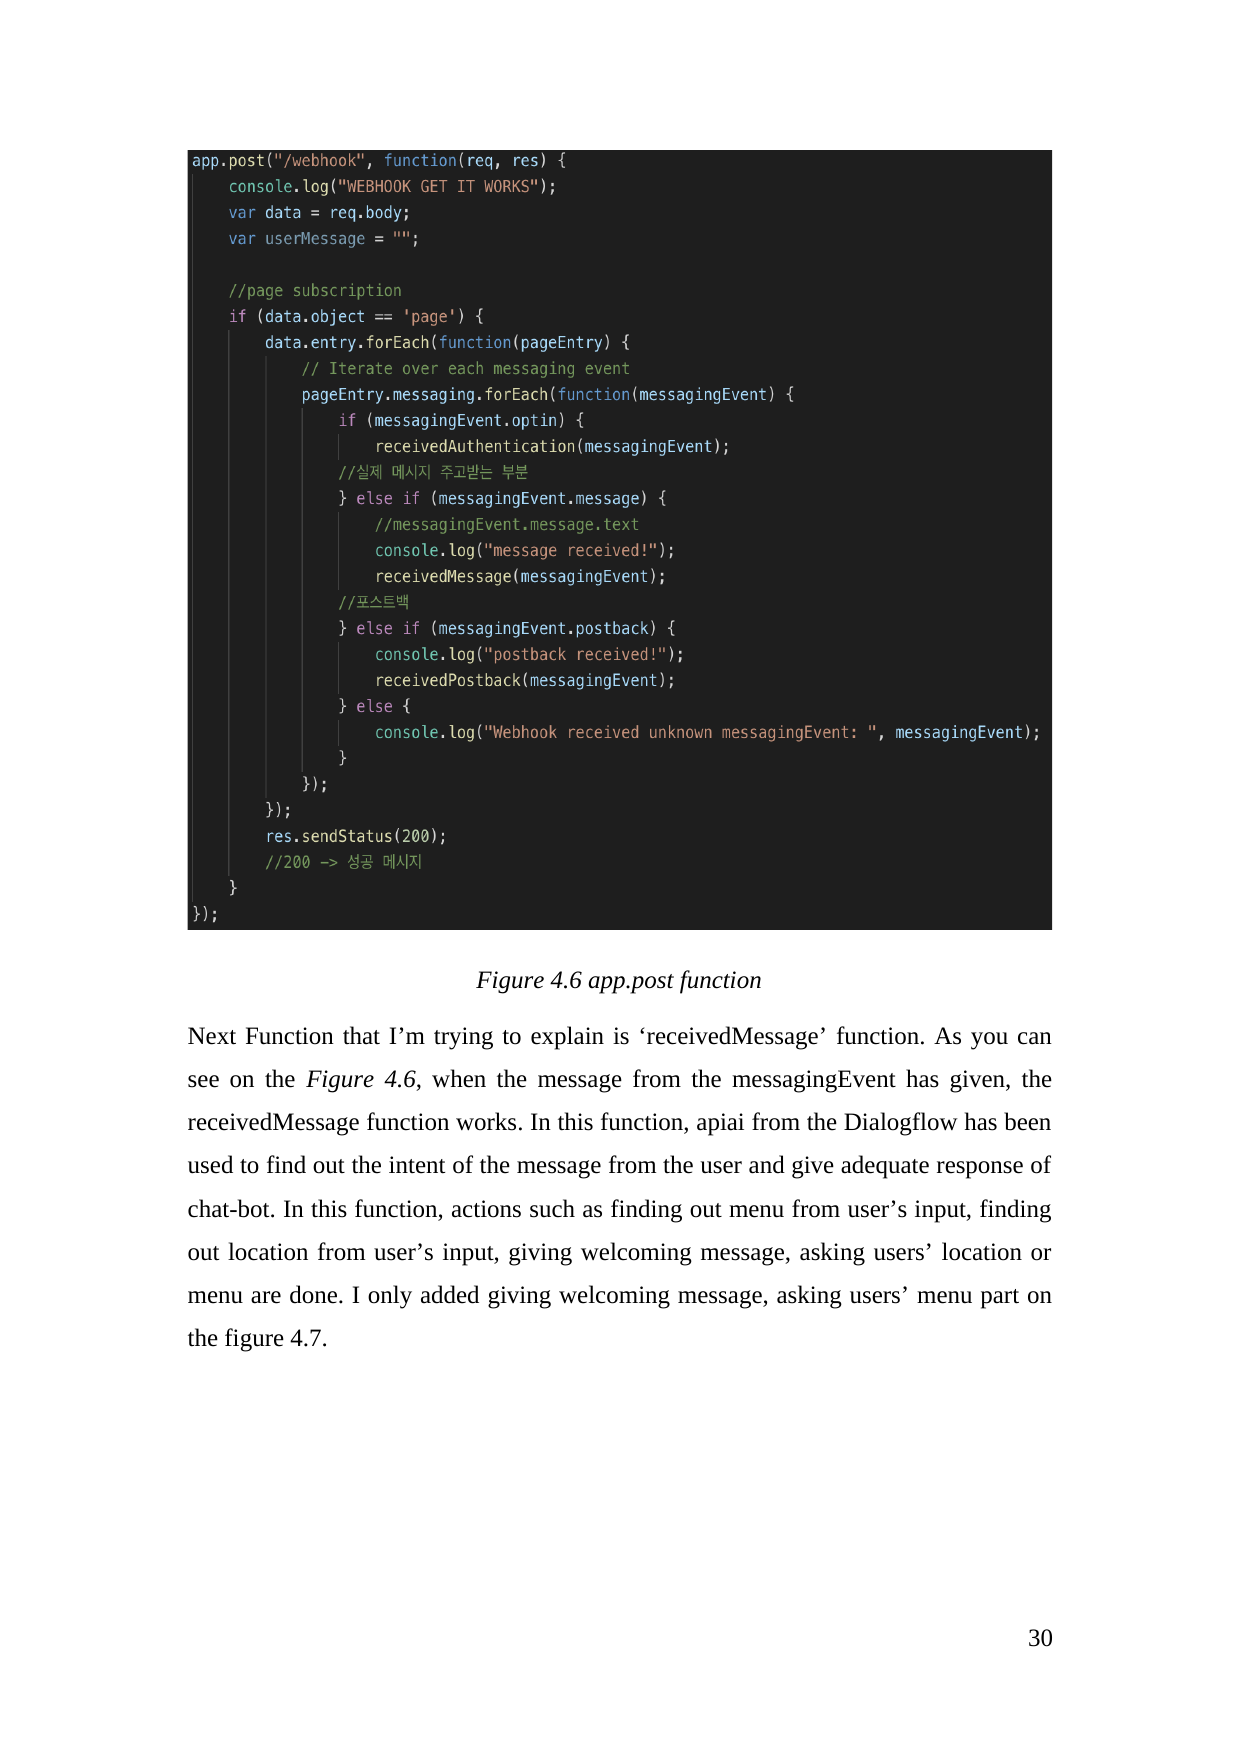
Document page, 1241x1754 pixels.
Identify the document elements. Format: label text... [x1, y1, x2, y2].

picture [187, 150, 1053, 930]
subtitle Figure 4.6 app.post function [187, 966, 1053, 994]
subtitle Next Function that I’m trying to explain is ‘receivedMessage’ function. As you can see on the Figure 4.6, when the message from the messagingEvent has given, the receivedMessage function works. In this function, apiai from the Dialogflow has been used to find out the intent of the message from the user and give adequate response of chat-bot. In this function, actions such as finding out menu from user’s input, finding out location from user’s input, giving welcoming message, asking users’ location or menu are done. I only added giving welcoming message, asking users’ menu part on the figure 4.7. [187, 1021, 1053, 1352]
